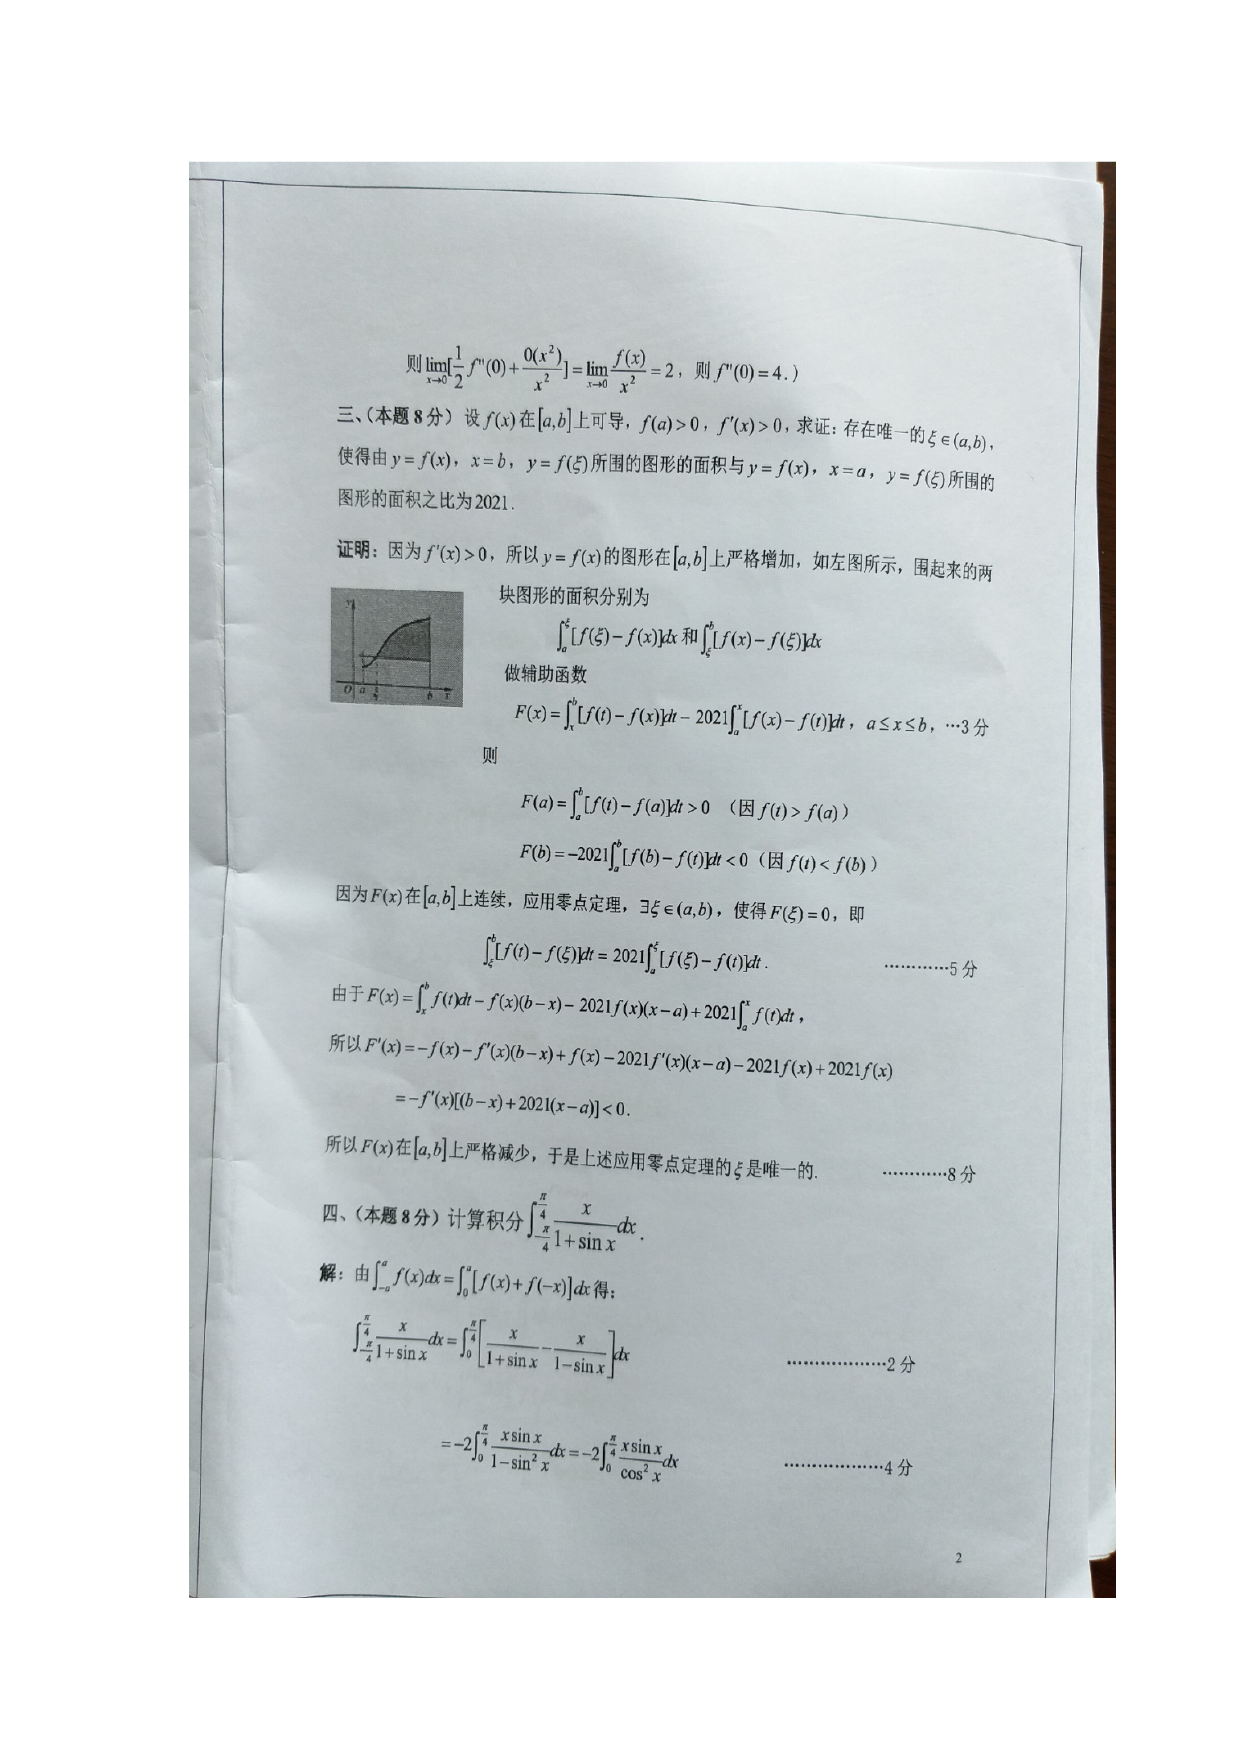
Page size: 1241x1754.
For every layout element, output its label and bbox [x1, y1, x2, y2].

picture [190, 163, 1114, 1596]
